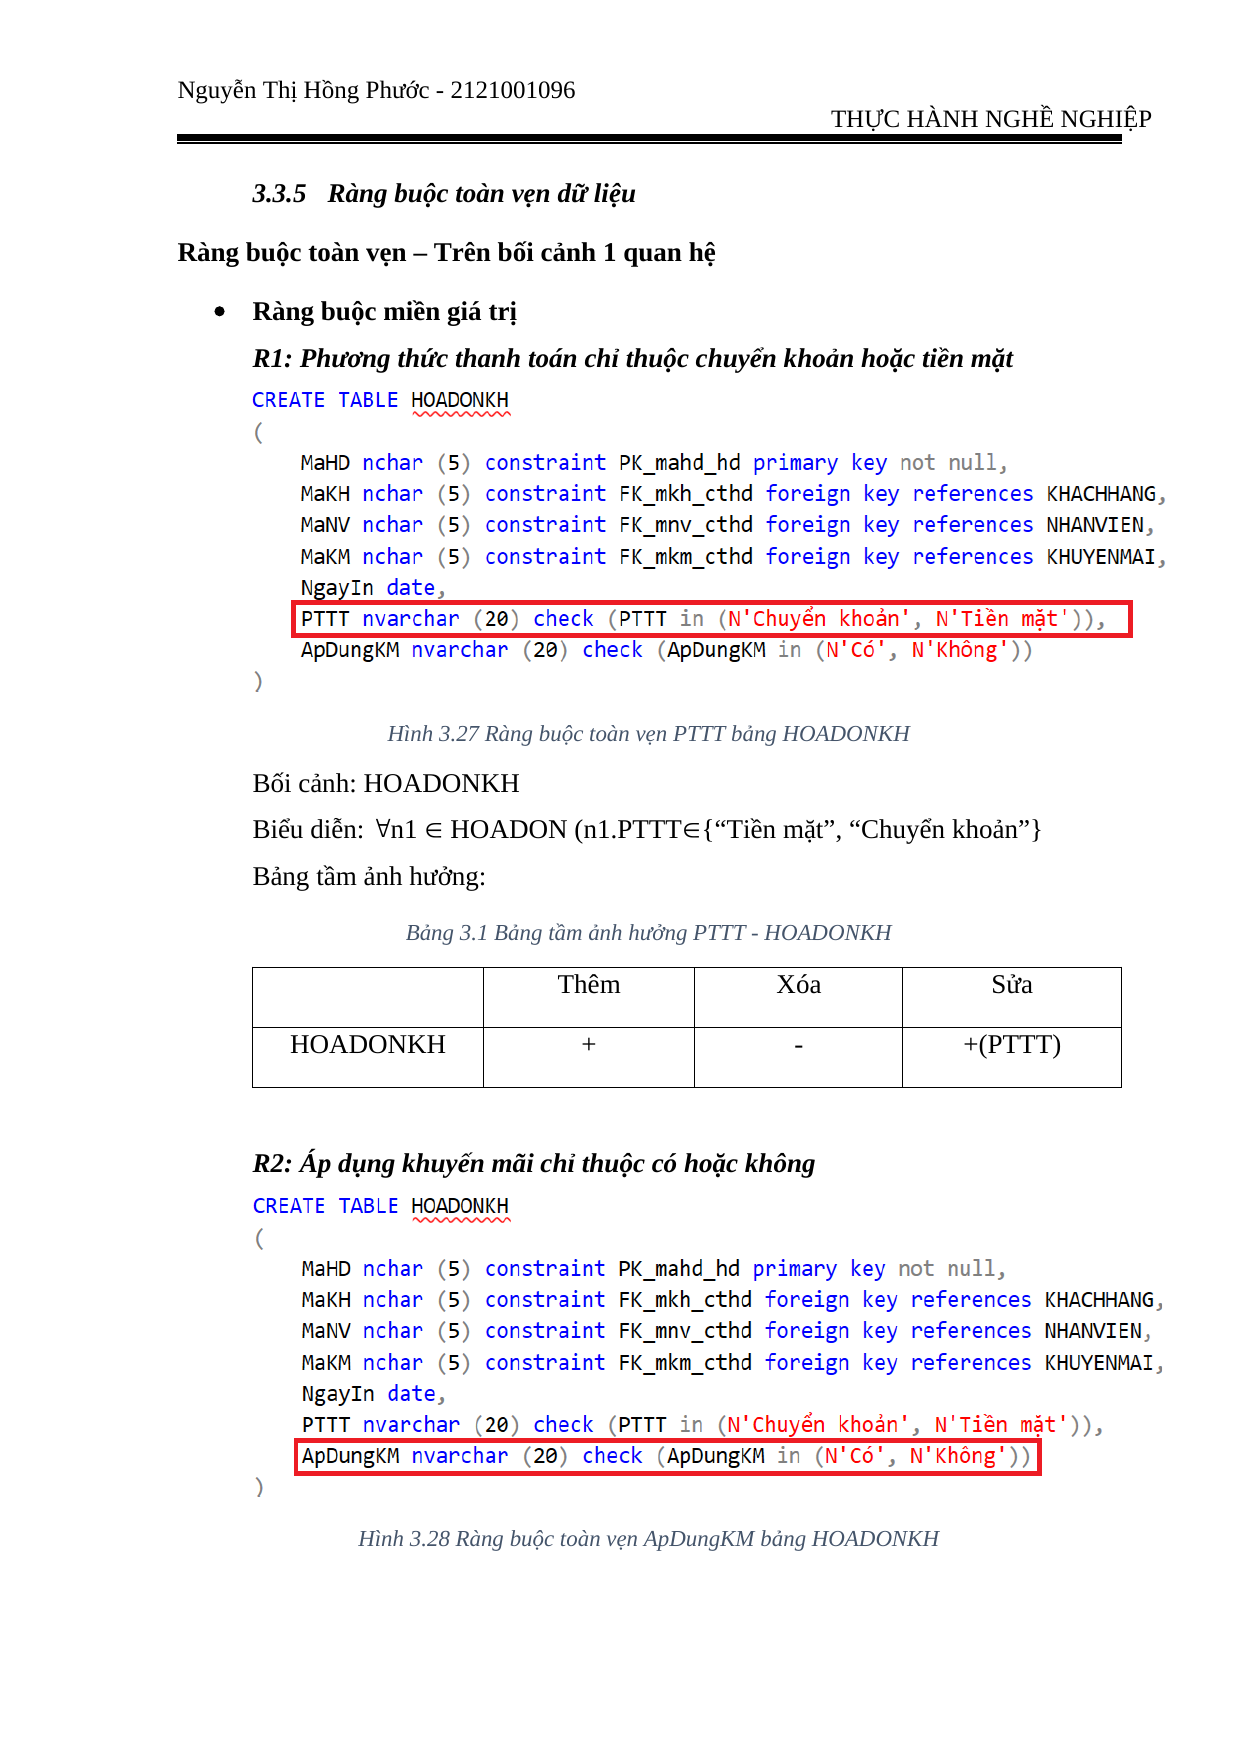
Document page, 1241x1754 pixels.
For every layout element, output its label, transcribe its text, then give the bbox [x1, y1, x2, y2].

table_cell +(PTTT) [903, 1028, 1121, 1087]
list R2: Áp dụng khuyến mãi chỉ thuộc có hoặc không [252, 1147, 1122, 1178]
list R1: Phương thức thanh toán chỉ thuộc chuyển khoản hoặc tiền mặt [252, 342, 1122, 373]
table_cell + [484, 1028, 694, 1087]
subtitle Ràng buộc toàn vẹn dữ liệu [252, 177, 1122, 208]
table_header Sửa [903, 968, 1121, 1027]
table_header Thêm [484, 968, 694, 1027]
text Bảng 3.1 Bảng tầm ảnh hưởng PTTT - HOADONKH [177, 919, 1122, 946]
list Biểu diễn: n1 HOADON (n1.PTTT{“Tiền mặt”, “Chuyển khoản”} [252, 813, 1122, 845]
table_cell - [695, 1028, 902, 1087]
table_header [253, 968, 483, 1027]
list Bối cảnh: HOADONKH [252, 767, 1122, 798]
text Ràng buộc toàn vẹn – Trên bối cảnh 1 quan hệ [177, 236, 1122, 267]
list Ràng buộc miền giá trị [215, 296, 1122, 327]
list Bảng tầm ảnh hưởng: [252, 860, 1122, 891]
table_cell HOADONKH [253, 1028, 483, 1087]
table_header Xóa [695, 968, 902, 1027]
picture [252, 1193, 1163, 1497]
picture [252, 389, 1168, 692]
